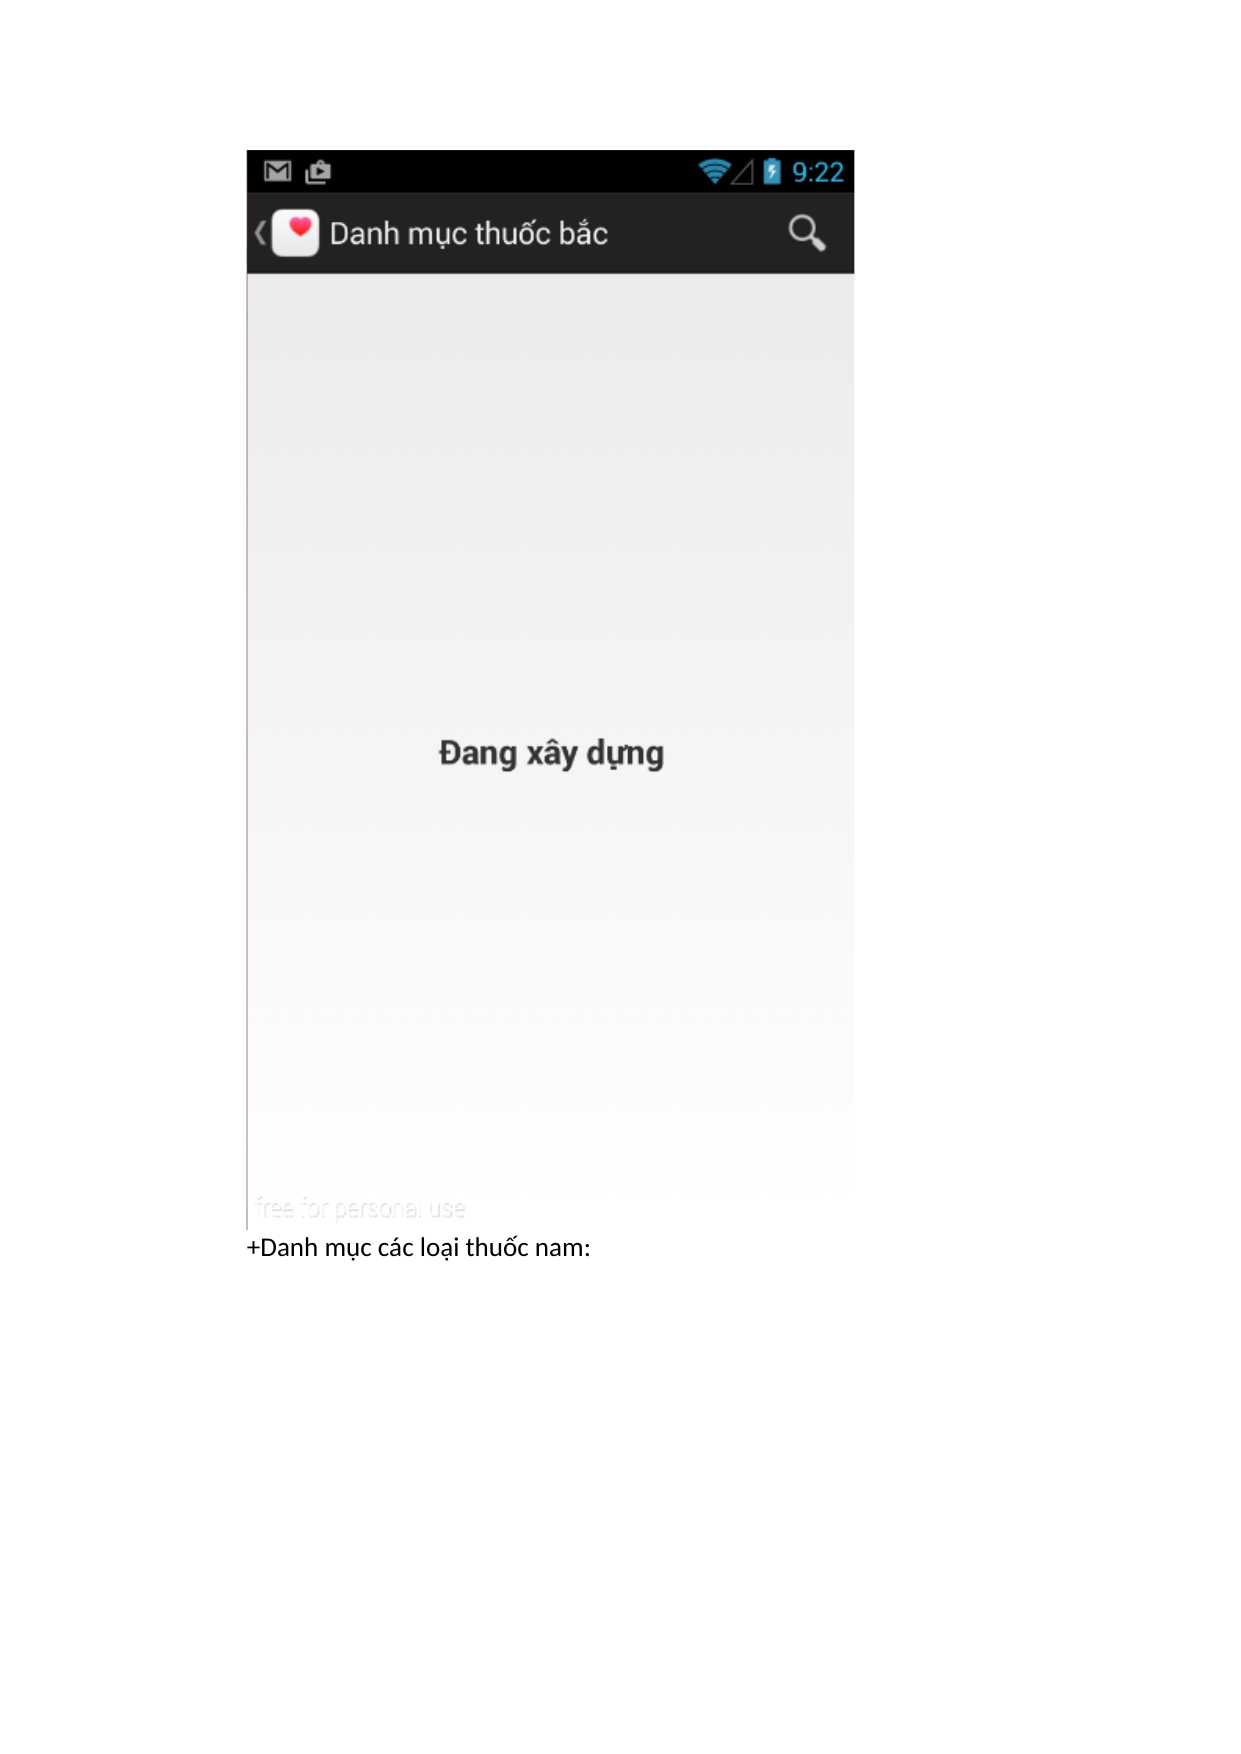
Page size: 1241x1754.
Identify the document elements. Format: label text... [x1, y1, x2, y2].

picture [246, 150, 855, 1230]
list +Danh mục các loại thuốc nam: [247, 1230, 1090, 1263]
